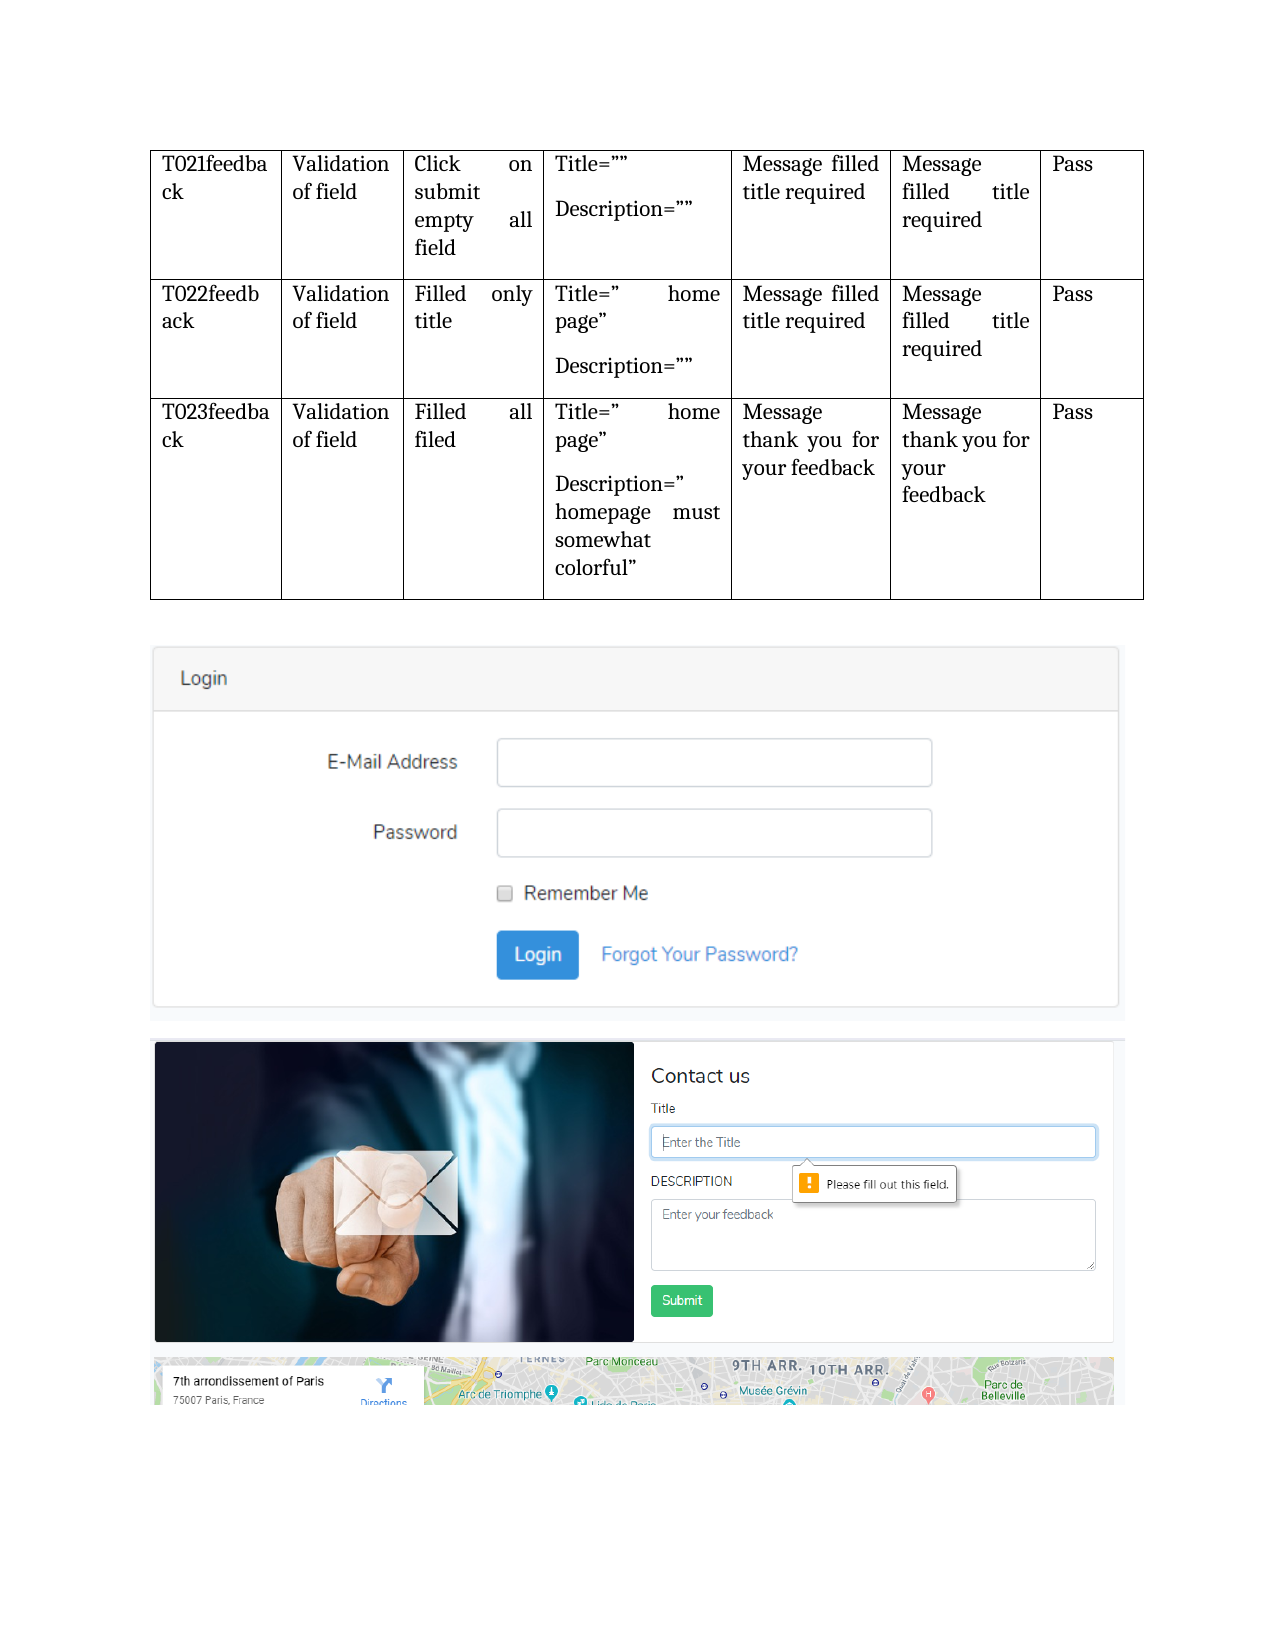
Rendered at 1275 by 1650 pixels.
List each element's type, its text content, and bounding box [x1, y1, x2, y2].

table_cell Title=”” Description=”” [544, 151, 731, 279]
table_cell Click on submit empty all field [404, 151, 543, 279]
picture [150, 1038, 1125, 1405]
table_cell Title=” home page” Description=”” [544, 280, 731, 397]
table_cell Validation of field [282, 151, 403, 279]
table_cell Pass [1041, 399, 1143, 599]
table_cell T022feedback [151, 280, 281, 397]
table_cell Title=” home page” Description=” homepage must somewhat colorful” [544, 399, 731, 599]
table_cell Validation of field [282, 399, 403, 599]
table_cell Message thank you for your feedback [891, 399, 1040, 599]
table_cell T021feedback [151, 151, 281, 279]
table_cell T023feedback [151, 399, 281, 599]
table_cell Message filled title required [732, 151, 890, 279]
table_cell Message filled title required [732, 280, 890, 397]
table_cell Pass [1041, 151, 1143, 279]
table_cell Message filled title required [891, 280, 1040, 397]
table_cell Message filled title required [891, 151, 1040, 279]
table_cell Message thank you for your feedback [732, 399, 890, 599]
table_cell Filled all filed [404, 399, 543, 599]
table_cell Validation of field [282, 280, 403, 397]
table_cell Filled only title [404, 280, 543, 397]
picture [150, 645, 1125, 1021]
table_cell Pass [1041, 280, 1143, 397]
